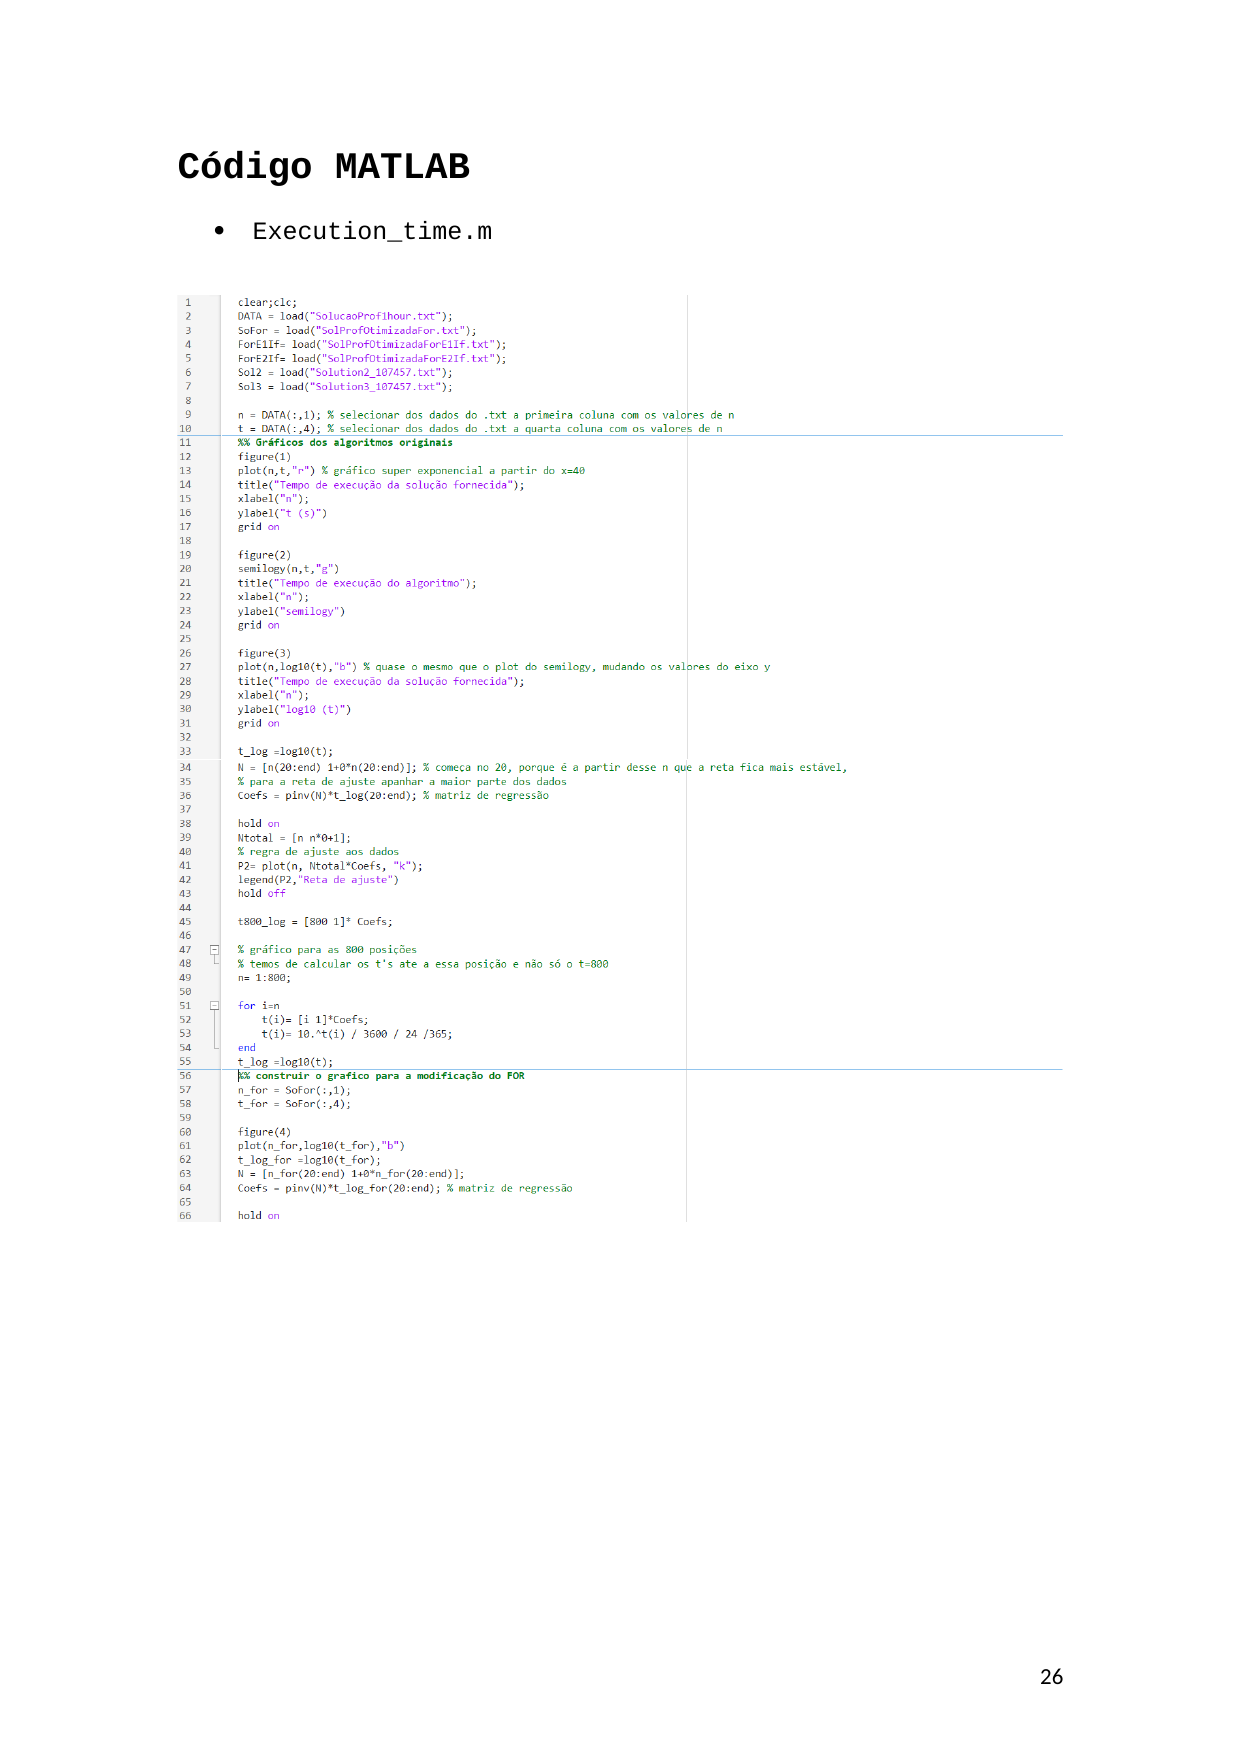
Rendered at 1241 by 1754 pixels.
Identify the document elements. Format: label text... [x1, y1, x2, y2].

picture [177, 295, 1063, 759]
subtitle Execution_time.m [215, 218, 1063, 247]
subtitle Código MATLAB [177, 148, 1063, 190]
picture [177, 760, 1063, 1222]
